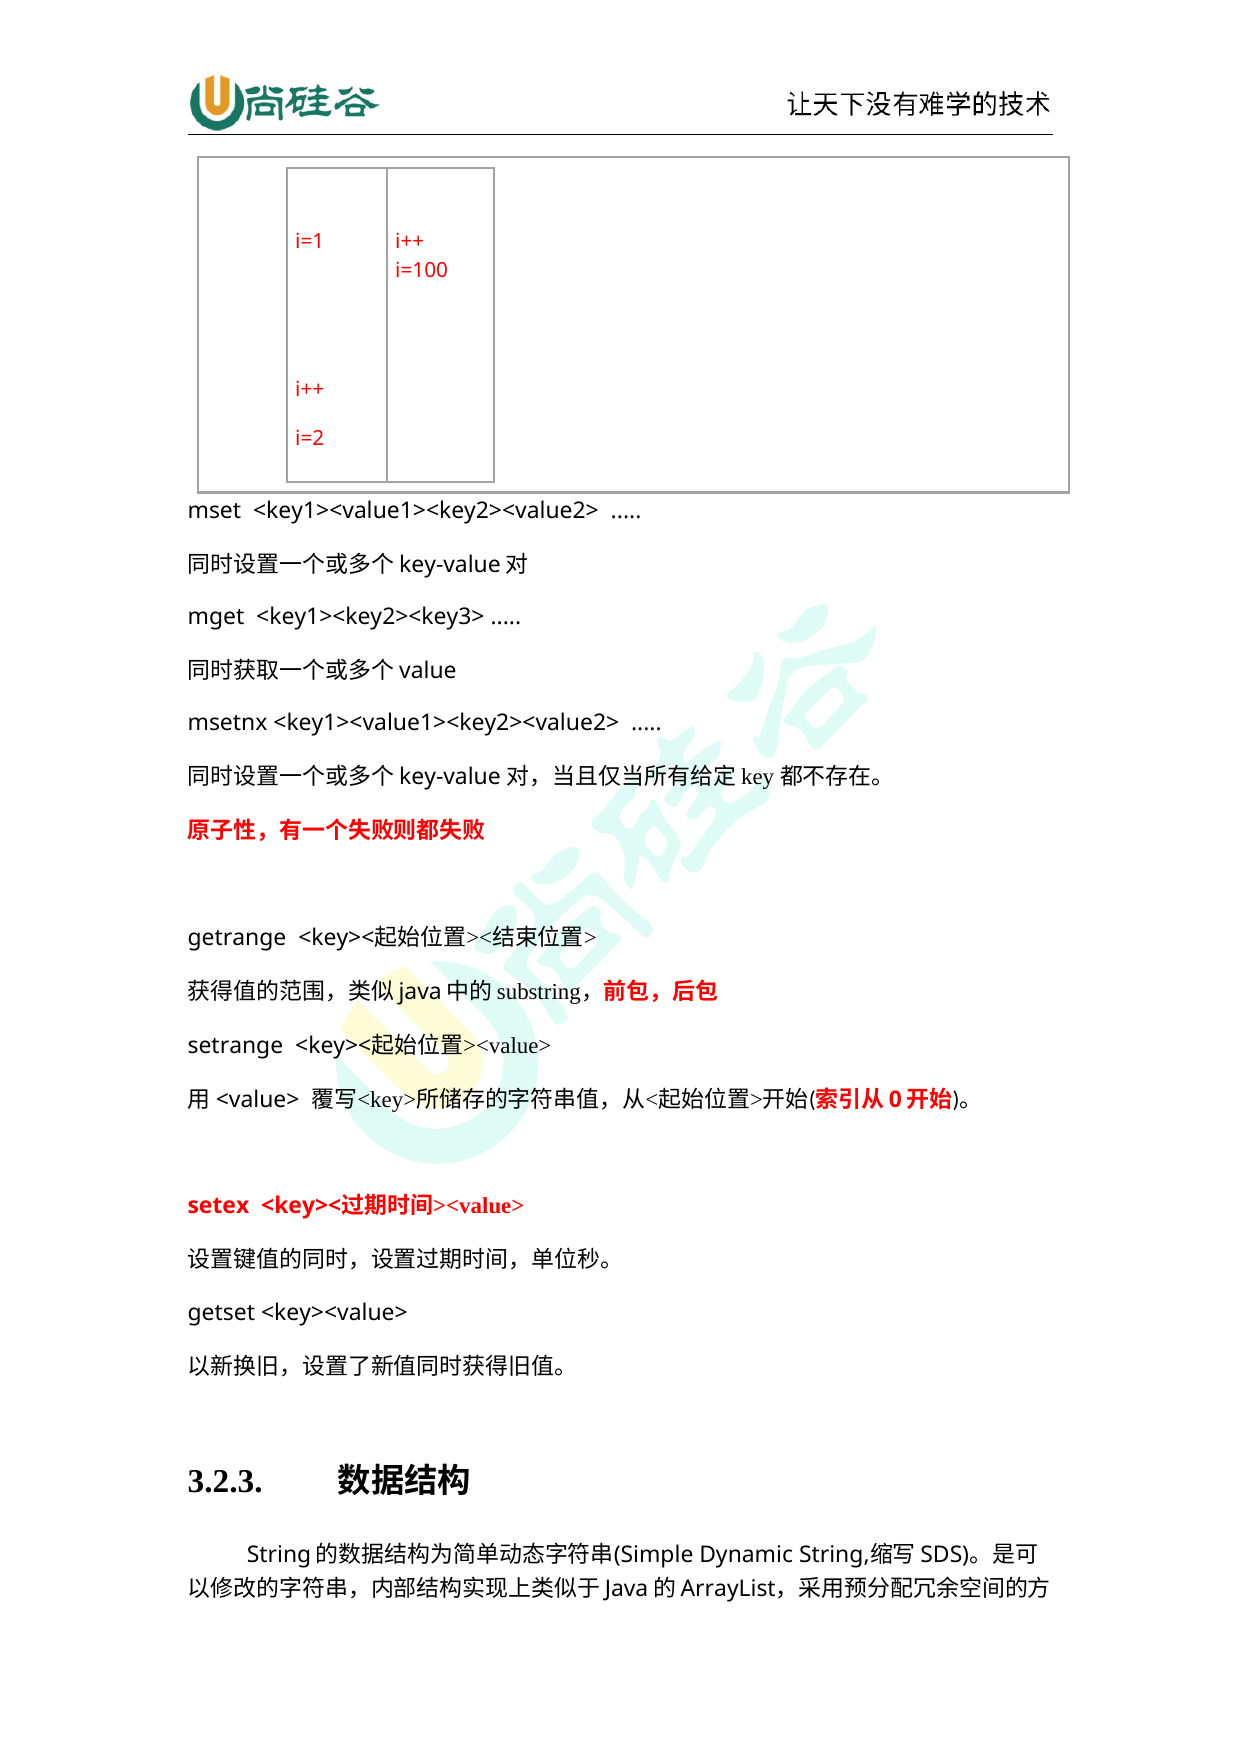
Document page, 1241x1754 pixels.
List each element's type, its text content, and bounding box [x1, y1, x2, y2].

text 同时设置一个或多个 key-value对 [187, 546, 1053, 579]
text getrange <key><起始位置><结束位置> [187, 918, 1053, 952]
text 以新换旧，设置了新值同时获得旧值。 [187, 1347, 1053, 1381]
text 原子性，有一个失败则都失败 [187, 812, 1053, 846]
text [187, 1536, 1053, 1603]
text msetnx <key1><value1><key2><value2> ..... [187, 706, 1053, 737]
text 获得值的范围，类似java中的substring，前包，后包 [187, 973, 1053, 1006]
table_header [199, 158, 1068, 491]
text 同时设置一个或多个 key-value 对，当且仅当所有给定 key 都不存在。 [187, 758, 1053, 791]
text getset <key><value> [187, 1295, 1053, 1327]
text 同时获取一个或多个 value [187, 652, 1053, 685]
text mget <key1><key2><key3> ..... [187, 600, 1053, 631]
list 数据结构 [187, 1454, 1053, 1502]
text mset <key1><value1><key2><value2> ..... [187, 493, 1053, 525]
text setex <key><过期时间><value> [187, 1187, 1053, 1221]
picture [187, 73, 1053, 132]
text 设置键值的同时，设置过期时间，单位秒。 [187, 1241, 1053, 1274]
text 用 <value> 覆写<key>所储存的字符串值，从<起始位置>开始(索引从0开始)。 [187, 1081, 1053, 1114]
text setrange <key><起始位置><value> [187, 1027, 1053, 1060]
